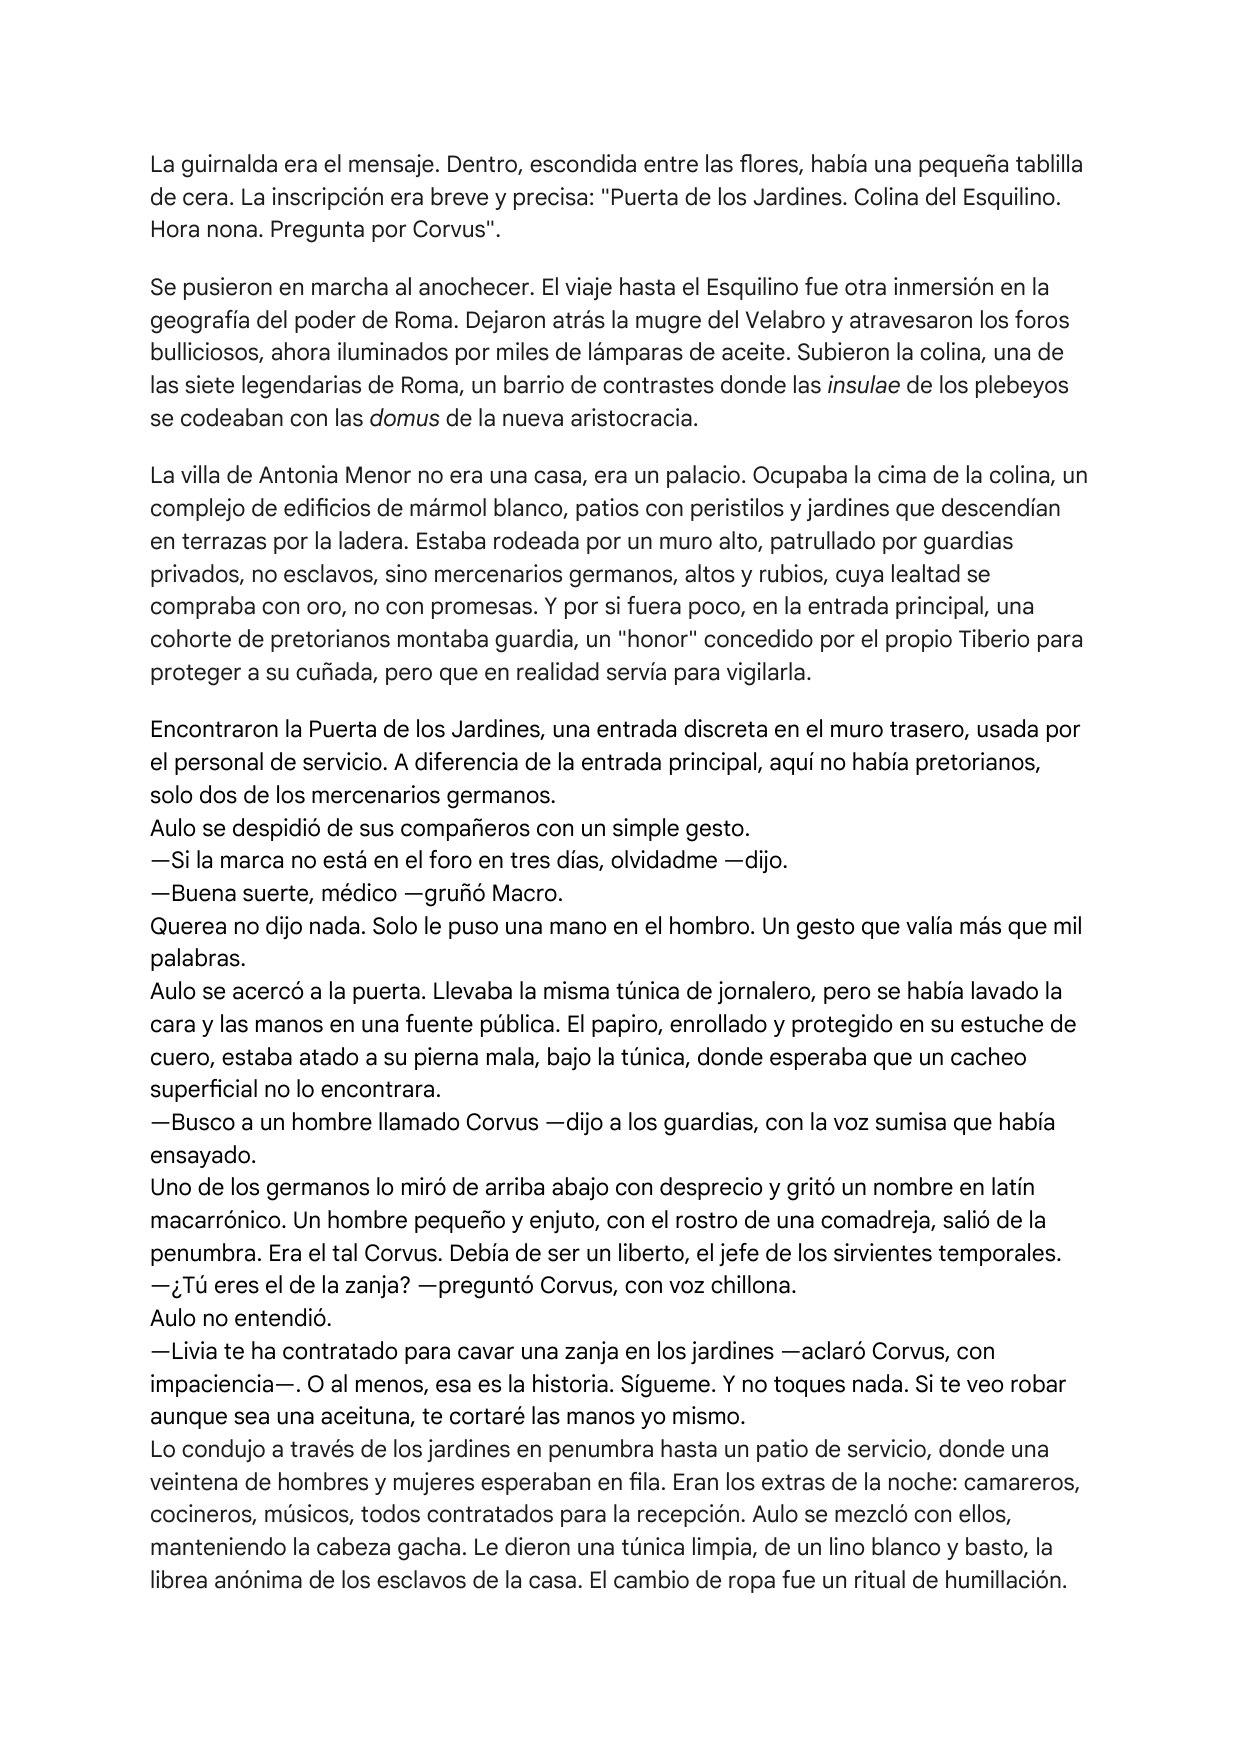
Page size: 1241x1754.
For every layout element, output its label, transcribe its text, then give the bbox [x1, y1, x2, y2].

text Se pusieron en marcha al anochecer. El viaje hasta el Esquilino fue otra inmersión en la geografía del poder de Roma. Dejaron atrás la mugre del Velabro y atravesaron los foros bulliciosos, ahora iluminados por miles de lámparas de aceite. Subieron la colina, una de las siete legendarias de Roma, un barrio de contrastes donde las insulae de los plebeyos se codeaban con las domus de la nueva aristocracia. [150, 273, 1090, 433]
text Aulo se despidió de sus compañeros con un simple gesto. [150, 814, 1090, 842]
text —Livia te ha contratado para cavar una zanja en los jardines —aclaró Corvus, con impaciencia—. O al menos, esa es la historia. Sígueme. Y no toques nada. Si te veo robar aunque sea una aceituna, te cortaré las manos yo mismo. [150, 1337, 1090, 1431]
text Aulo se acercó a la puerta. Llevaba la misma túnica de jornalero, pero se había lavado la cara y las manos en una fuente pública. El papiro, enrollado y protegido en su estuche de cuero, estaba atado a su pierna mala, bajo la túnica, donde esperaba que un cacheo superficial no lo encontrara. [150, 977, 1090, 1104]
text Encontraron la Puerta de los Jardines, una entrada discreta en el muro trasero, usada por el personal de servicio. A diferencia de la entrada principal, aquí no había pretorianos, solo dos de los mercenarios germanos. [150, 716, 1090, 810]
text —¿Tú eres el de la zanja? —preguntó Corvus, con voz chillona. [150, 1272, 1090, 1300]
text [150, 1435, 1090, 1595]
text Querea no dijo nada. Solo le puso una mano en el hombro. Un gesto que valía más que mil palabras. [150, 912, 1090, 973]
text Uno de los germanos lo miró de arriba abajo con desprecio y gritó un nombre en latín macarrónico. Un hombre pequeño y enjuto, con el rostro de una comadreja, salió de la penumbra. Era el tal Corvus. Debía de ser un liberto, el jefe de los sirvientes temporales. [150, 1173, 1090, 1268]
text Aulo no entendió. [150, 1304, 1090, 1333]
text La villa de Antonia Menor no era una casa, era un palacio. Ocupaba la cima de la colina, un complejo de edificios de mármol blanco, patios con peristilos y jardines que descendían en terrazas por la ladera. Estaba rodeada por un muro alto, patrullado por guardias privados, no esclavos, sino mercenarios germanos, altos y rubios, cuya lealtad se compraba con oro, no con promesas. Y por si fuera poco, en la entrada principal, una cohorte de pretorianos montaba guardia, un "honor" concedido por el propio Tiberio para proteger a su cuñada, pero que en realidad servía para vigilarla. [150, 462, 1090, 687]
text —Buena suerte, médico —gruñó Macro. [150, 879, 1090, 908]
text La guirnalda era el mensaje. Dentro, escondida entre las flores, había una pequeña tablilla de cera. La inscripción era breve y precisa: "Puerta de los Jardines. Colina del Esquilino. Hora nona. Pregunta por Corvus". [150, 150, 1090, 244]
text —Busco a un hombre llamado Corvus —dijo a los guardias, con la voz sumisa que había ensayado. [150, 1108, 1090, 1169]
text —Si la marca no está en el foro en tres días, olvidadme —dijo. [150, 846, 1090, 875]
